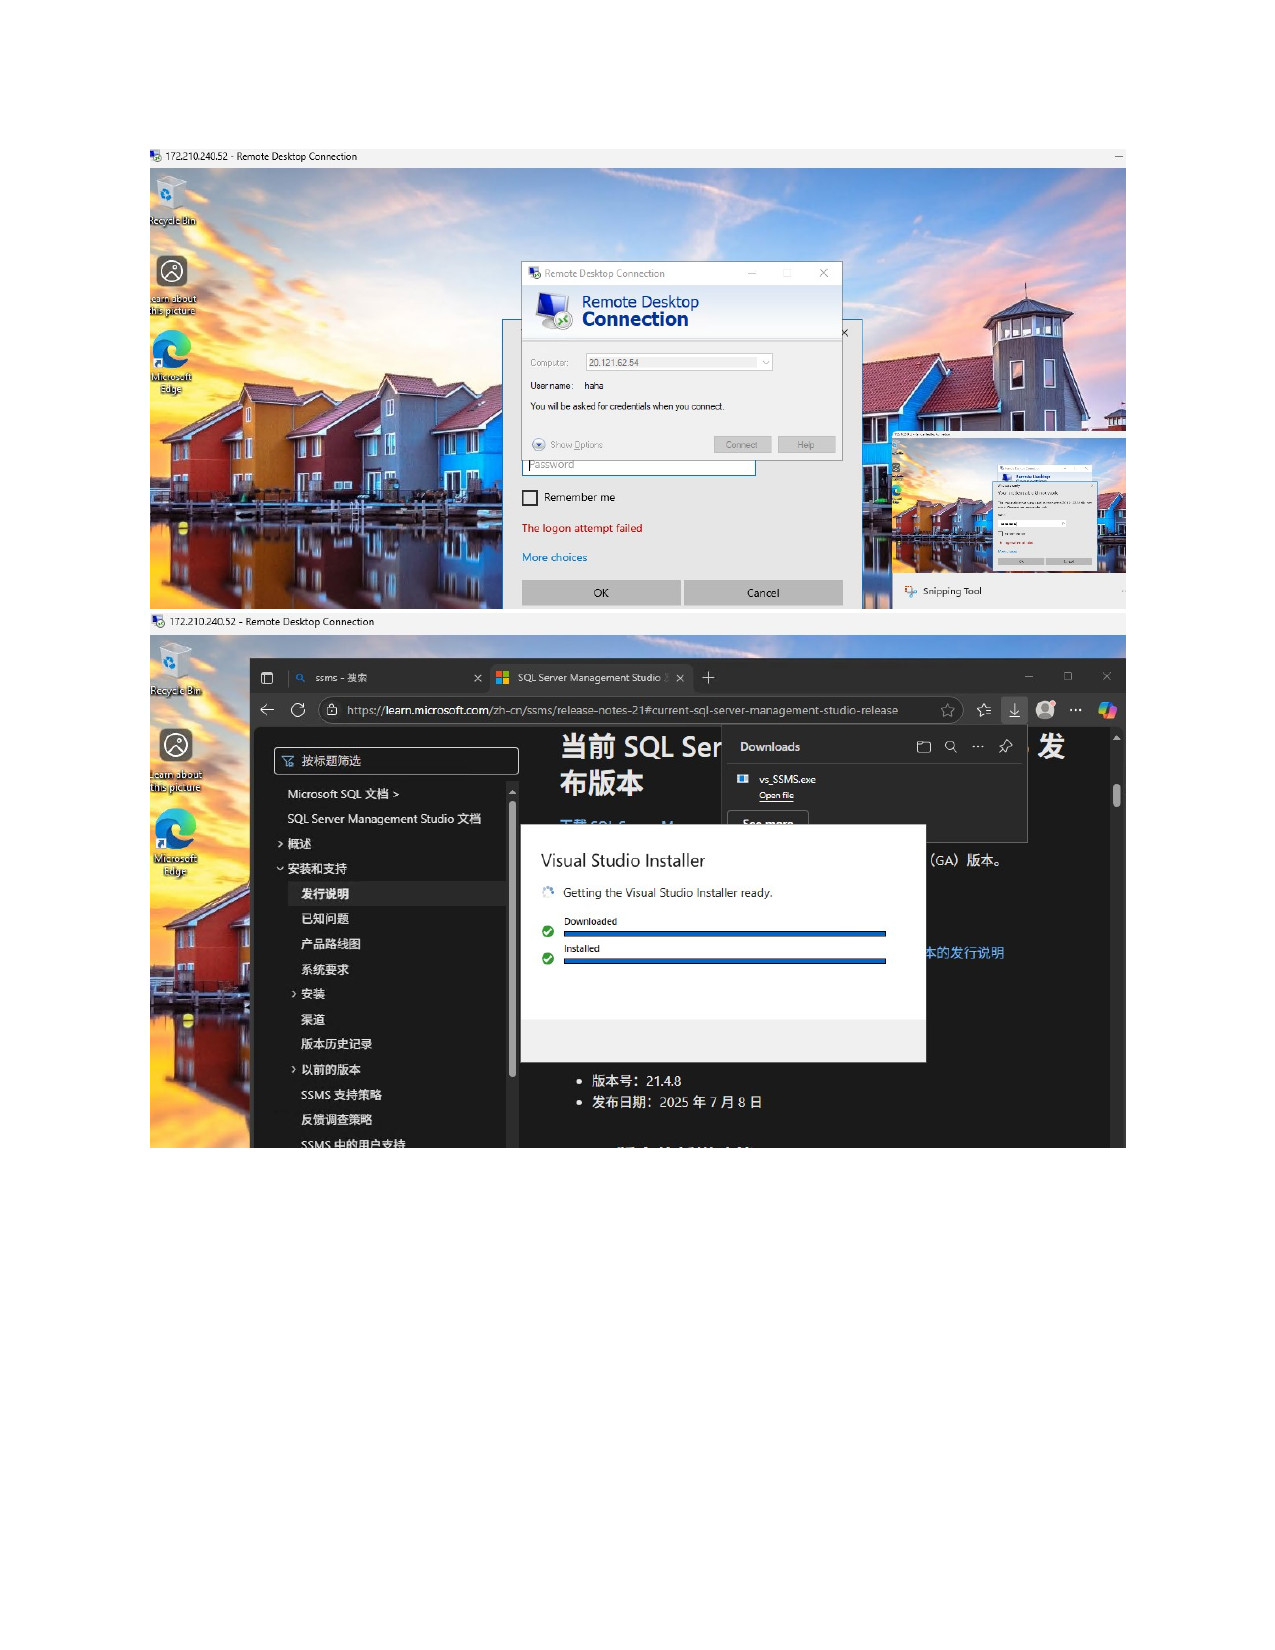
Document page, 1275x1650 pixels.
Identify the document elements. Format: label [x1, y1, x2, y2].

picture [150, 613, 1126, 1148]
picture [150, 149, 1126, 609]
